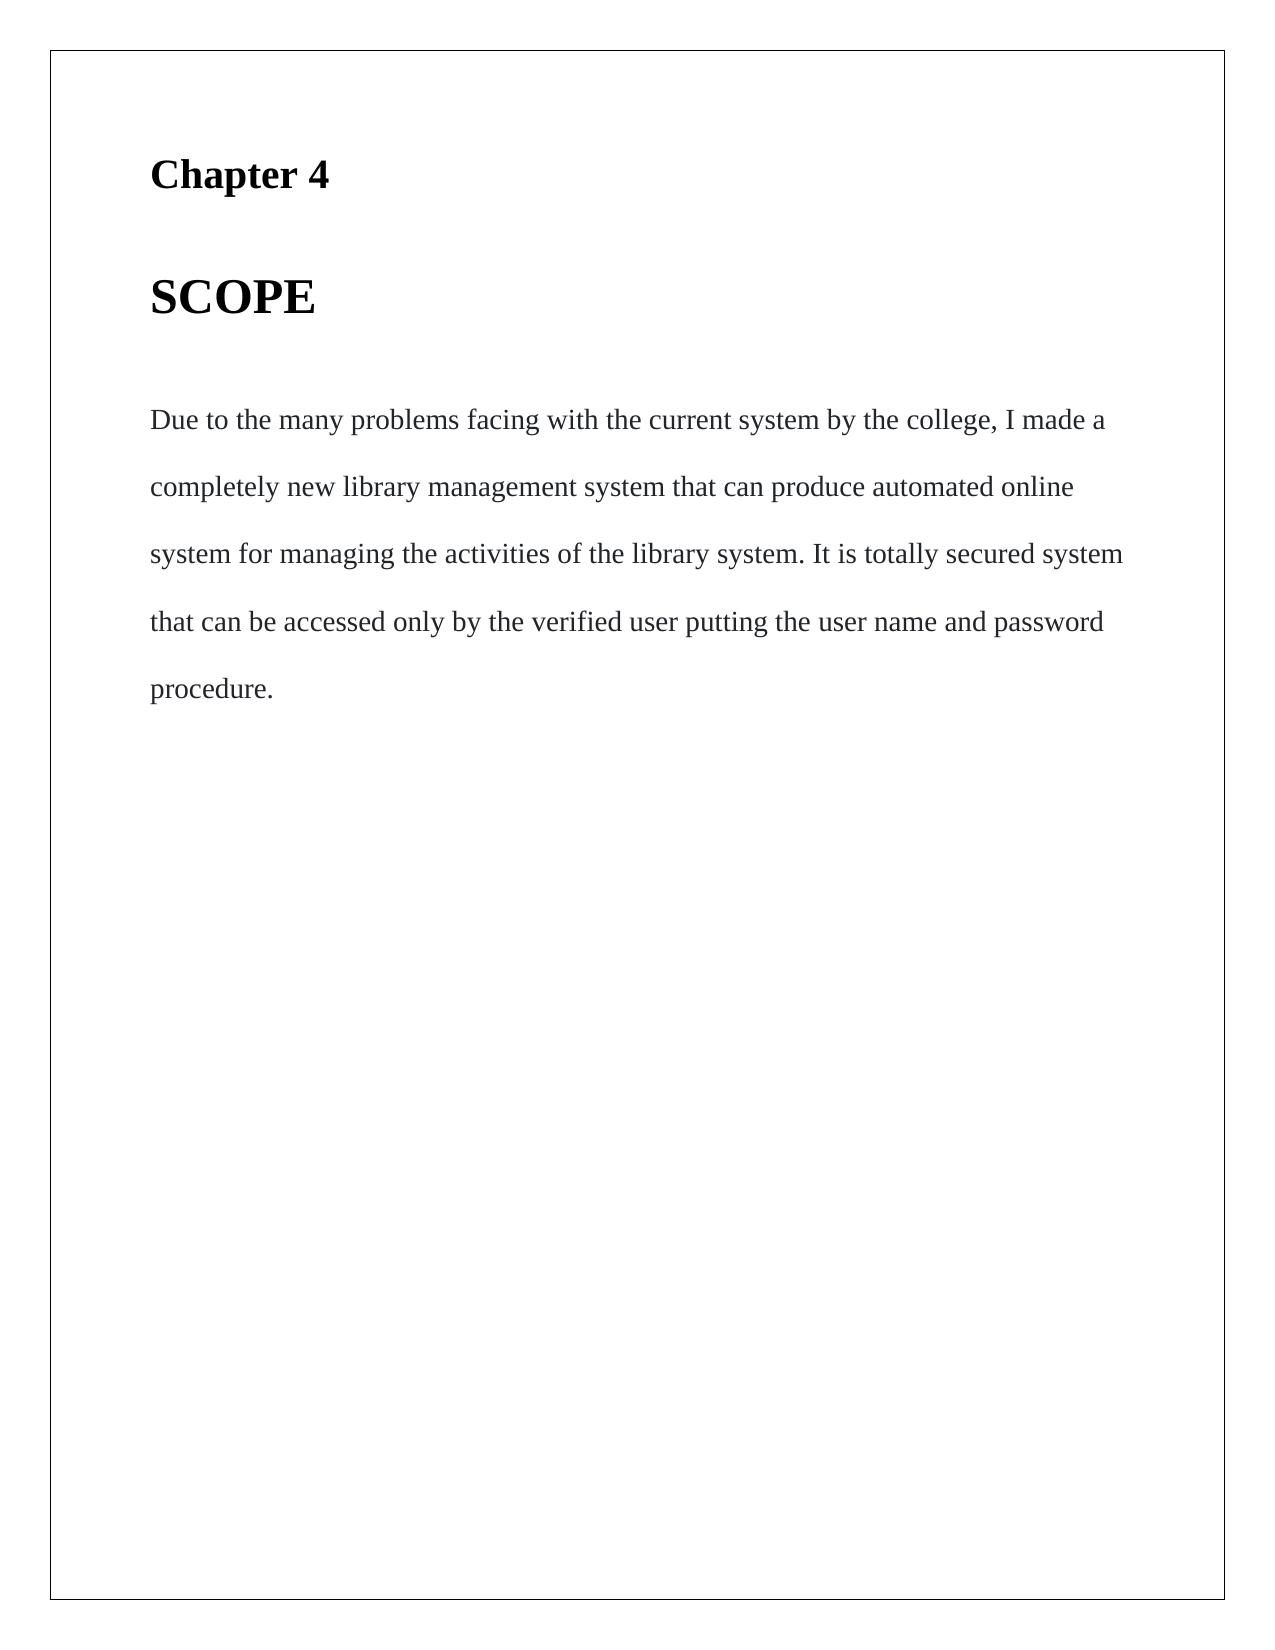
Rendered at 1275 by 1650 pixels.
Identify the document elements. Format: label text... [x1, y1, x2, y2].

text Chapter 4 [150, 150, 1125, 198]
text SCOPE [150, 267, 1125, 324]
text Due to the many problems facing with the current system by the college, I made a completely new library management system that can produce automated online system for managing the activities of the library system. It is totally secured system that can be accessed only by the verified user putting the user name and password procedure. [150, 402, 1125, 704]
